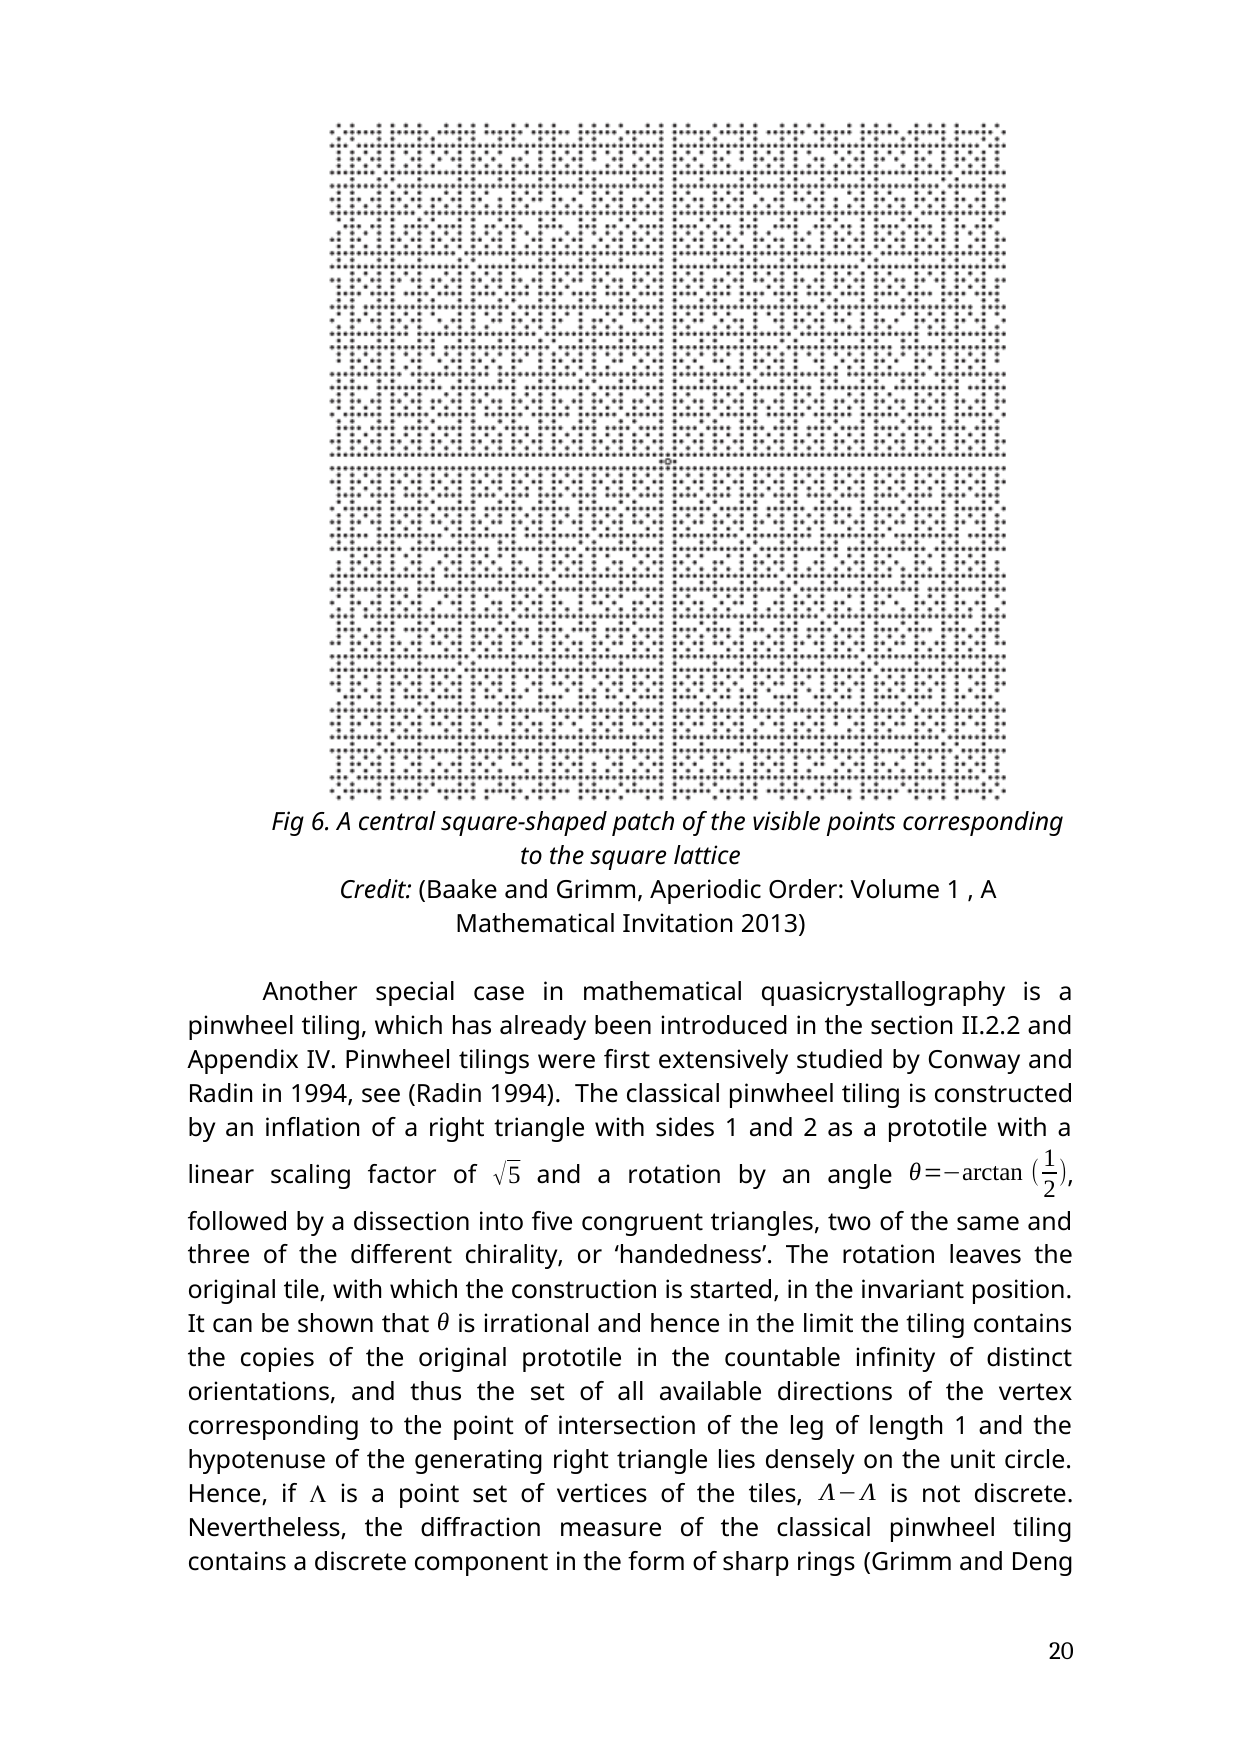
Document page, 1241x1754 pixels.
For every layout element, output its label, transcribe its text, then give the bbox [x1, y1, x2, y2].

text Fig 6. A central square-shaped patch of the visible points corresponding to the square lattice [187, 803, 1074, 872]
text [187, 974, 1074, 1578]
text Credit: [187, 872, 1074, 940]
